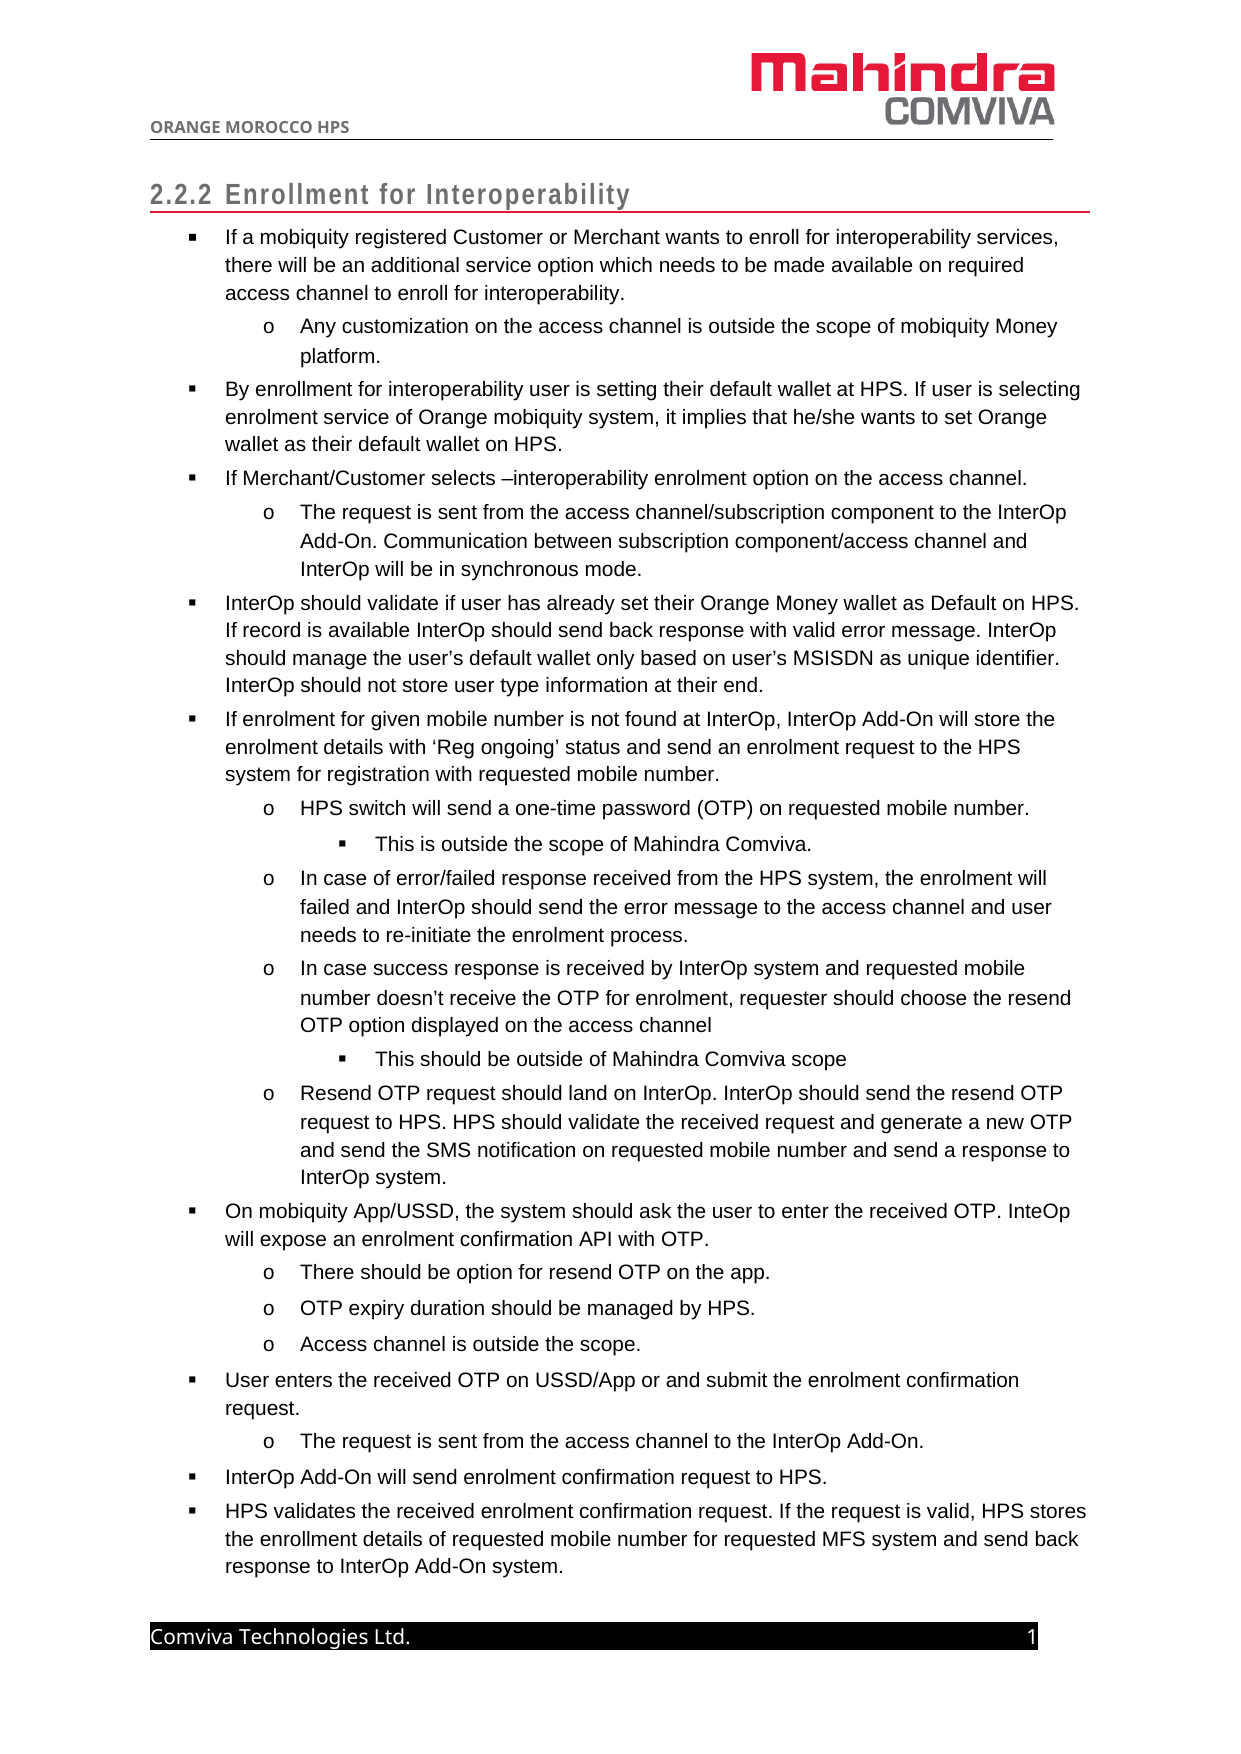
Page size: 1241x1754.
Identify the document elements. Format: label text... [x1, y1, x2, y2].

list InterOp should validate if user has already set their Orange Money wallet as Default on HPS. If record is available InterOp should send back response with valid error message. InterOp should manage the user’s default wallet only based on user’s MSISDN as unique identifier. InterOp should not store user type information at their end. [187, 591, 1090, 697]
subtitle Enrollment for Interoperability [150, 177, 1090, 211]
picture [751, 53, 1055, 125]
list User enters the received OTP on USSD/App or and submit the enrolment confirmation request. [187, 1368, 1090, 1419]
list HPS switch will send a one-time password (OTP) on requested mobile number. [262, 796, 1090, 822]
list InterOp Add-On will send enrolment confirmation request to HPS. [187, 1465, 1090, 1489]
list The request is sent from the access channel to the InterOp Add-On. [262, 1429, 1090, 1455]
list HPS validates the received enrolment confirmation request. If the request is valid, HPS stores the enrollment details of requested mobile number for requested MFS system and send back response to InterOp Add-On system. [187, 1499, 1090, 1578]
list Any customization on the access channel is outside the scope of mobiquity Money platform. [262, 314, 1090, 367]
list By enrollment for interoperability user is setting their default wallet at HPS. If user is selecting enrolment service of Orange mobiquity system, it implies that he/she wants to set Orange wallet as their default wallet on HPS. [187, 377, 1090, 456]
list OTP expiry duration should be managed by HPS. [262, 1296, 1090, 1322]
list If enrolment for given mobile number is not found at InterOp, InterOp Add-On will store the enrolment details with ‘Reg ongoing’ status and send an enrolment request to the HPS system for registration with requested mobile number. [187, 707, 1090, 786]
list In case success response is received by InterOp system and requested mobile number doesn’t receive the OTP for enrolment, requester should choose the resend OTP option displayed on the access channel [262, 956, 1090, 1037]
list If Merchant/Customer selects –interoperability enrolment option on the access channel. [187, 466, 1090, 490]
list If a mobiquity registered Customer or Merchant wants to enroll for interoperability services, there will be an additional service option which needs to be made available on required access channel to enroll for interoperability. [187, 225, 1090, 304]
list Access channel is outside the scope. [262, 1332, 1090, 1358]
list In case of error/failed response received from the HPS system, the enrolment will failed and InterOp should send the error message to the access channel and user needs to re-initiate the enrolment process. [262, 866, 1090, 946]
list Resend OTP request should land on InterOp. InterOp should send the resend OTP request to HPS. HPS should validate the received request and generate a new OTP and send the SMS notification on requested mobile number and send a response to InterOp system. [262, 1081, 1090, 1189]
list This should be outside of Mahindra Comviva scope [337, 1047, 1090, 1071]
list There should be option for resend OTP on the app. [262, 1260, 1090, 1286]
list This is outside the scope of Mahindra Comviva. [337, 832, 1090, 856]
list On mobiquity App/USSD, the system should ask the user to enter the received OTP. InteOp will expose an enrolment confirmation API with OTP. [187, 1199, 1090, 1250]
list The request is sent from the access channel/subscription component to the InterOp Add-On. Communication between subscription component/access channel and InterOp will be in synchronous mode. [262, 500, 1090, 581]
